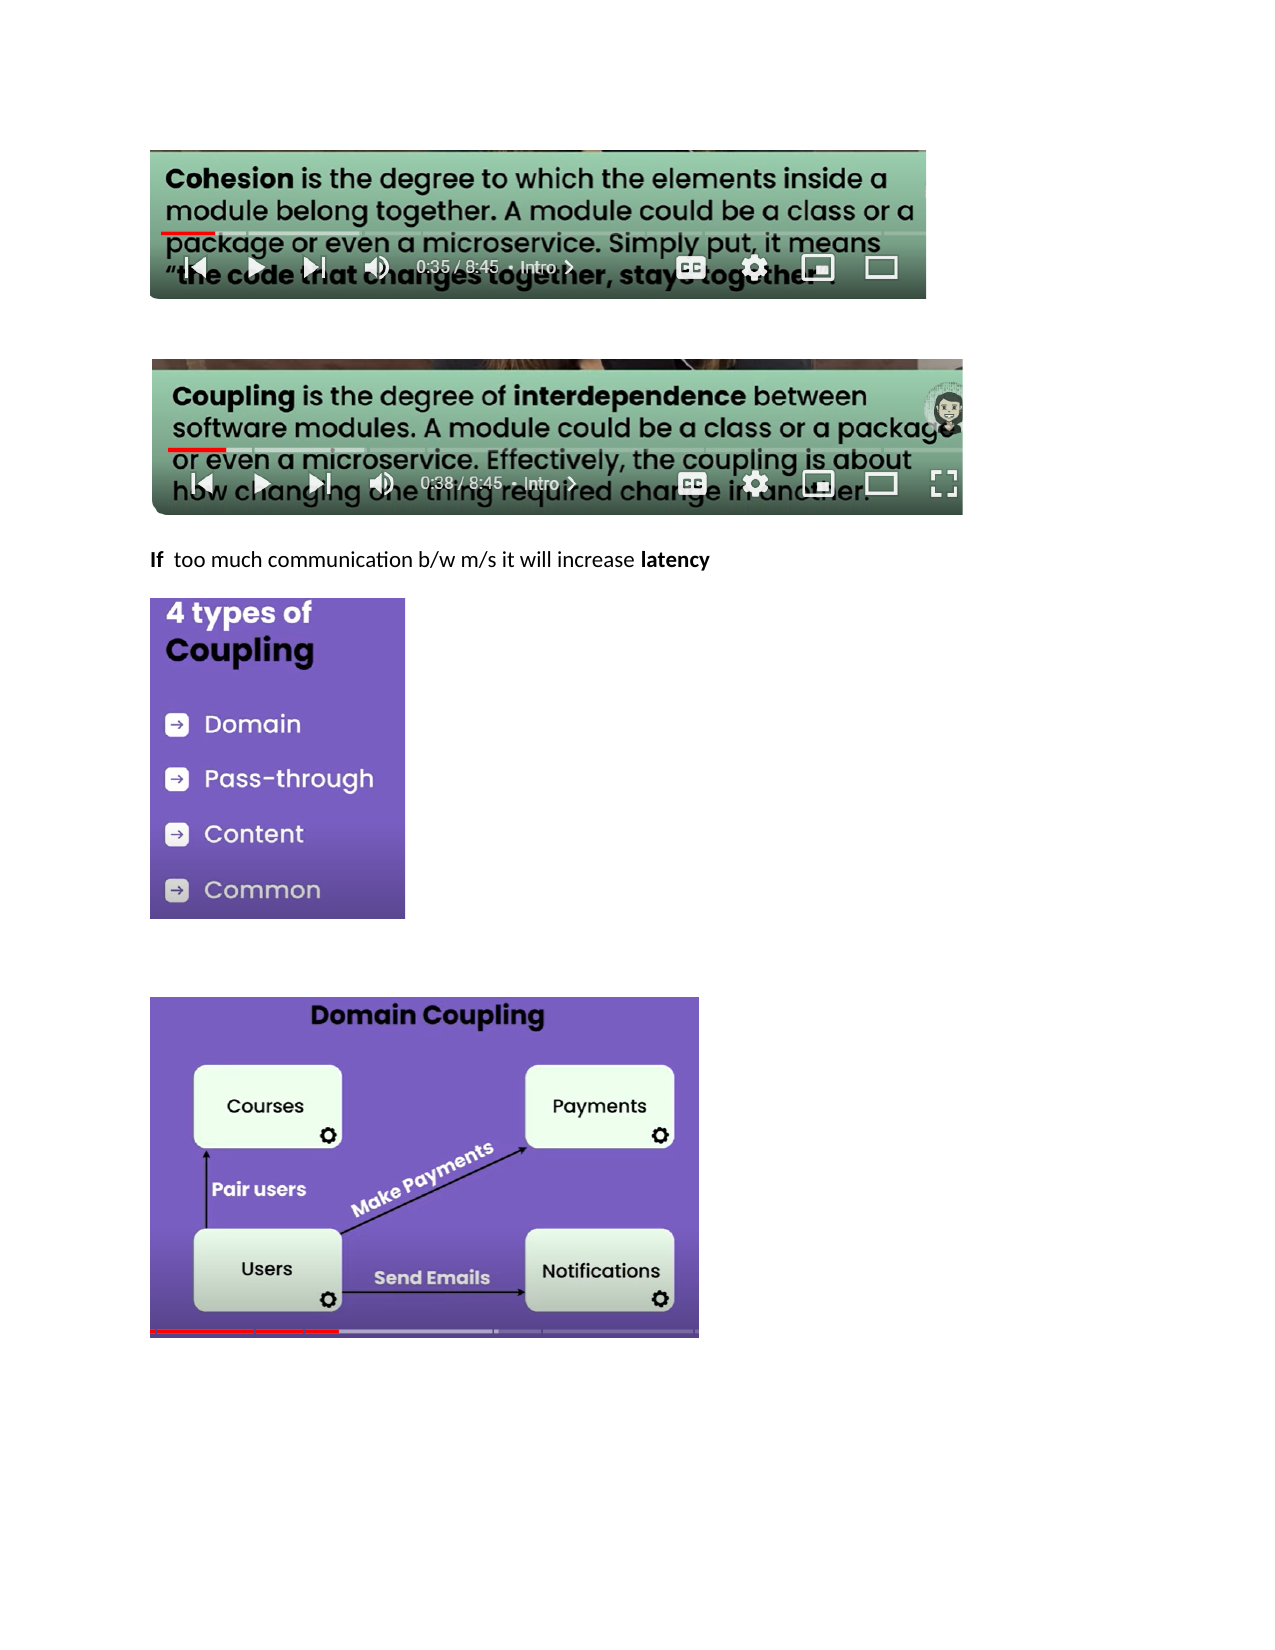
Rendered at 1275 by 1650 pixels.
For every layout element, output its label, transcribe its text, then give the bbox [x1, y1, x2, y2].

picture [150, 150, 927, 307]
picture [150, 997, 699, 1338]
picture [150, 598, 406, 919]
picture [150, 359, 963, 521]
text If too much communication b/w m/s it will increase latency [150, 545, 1125, 573]
